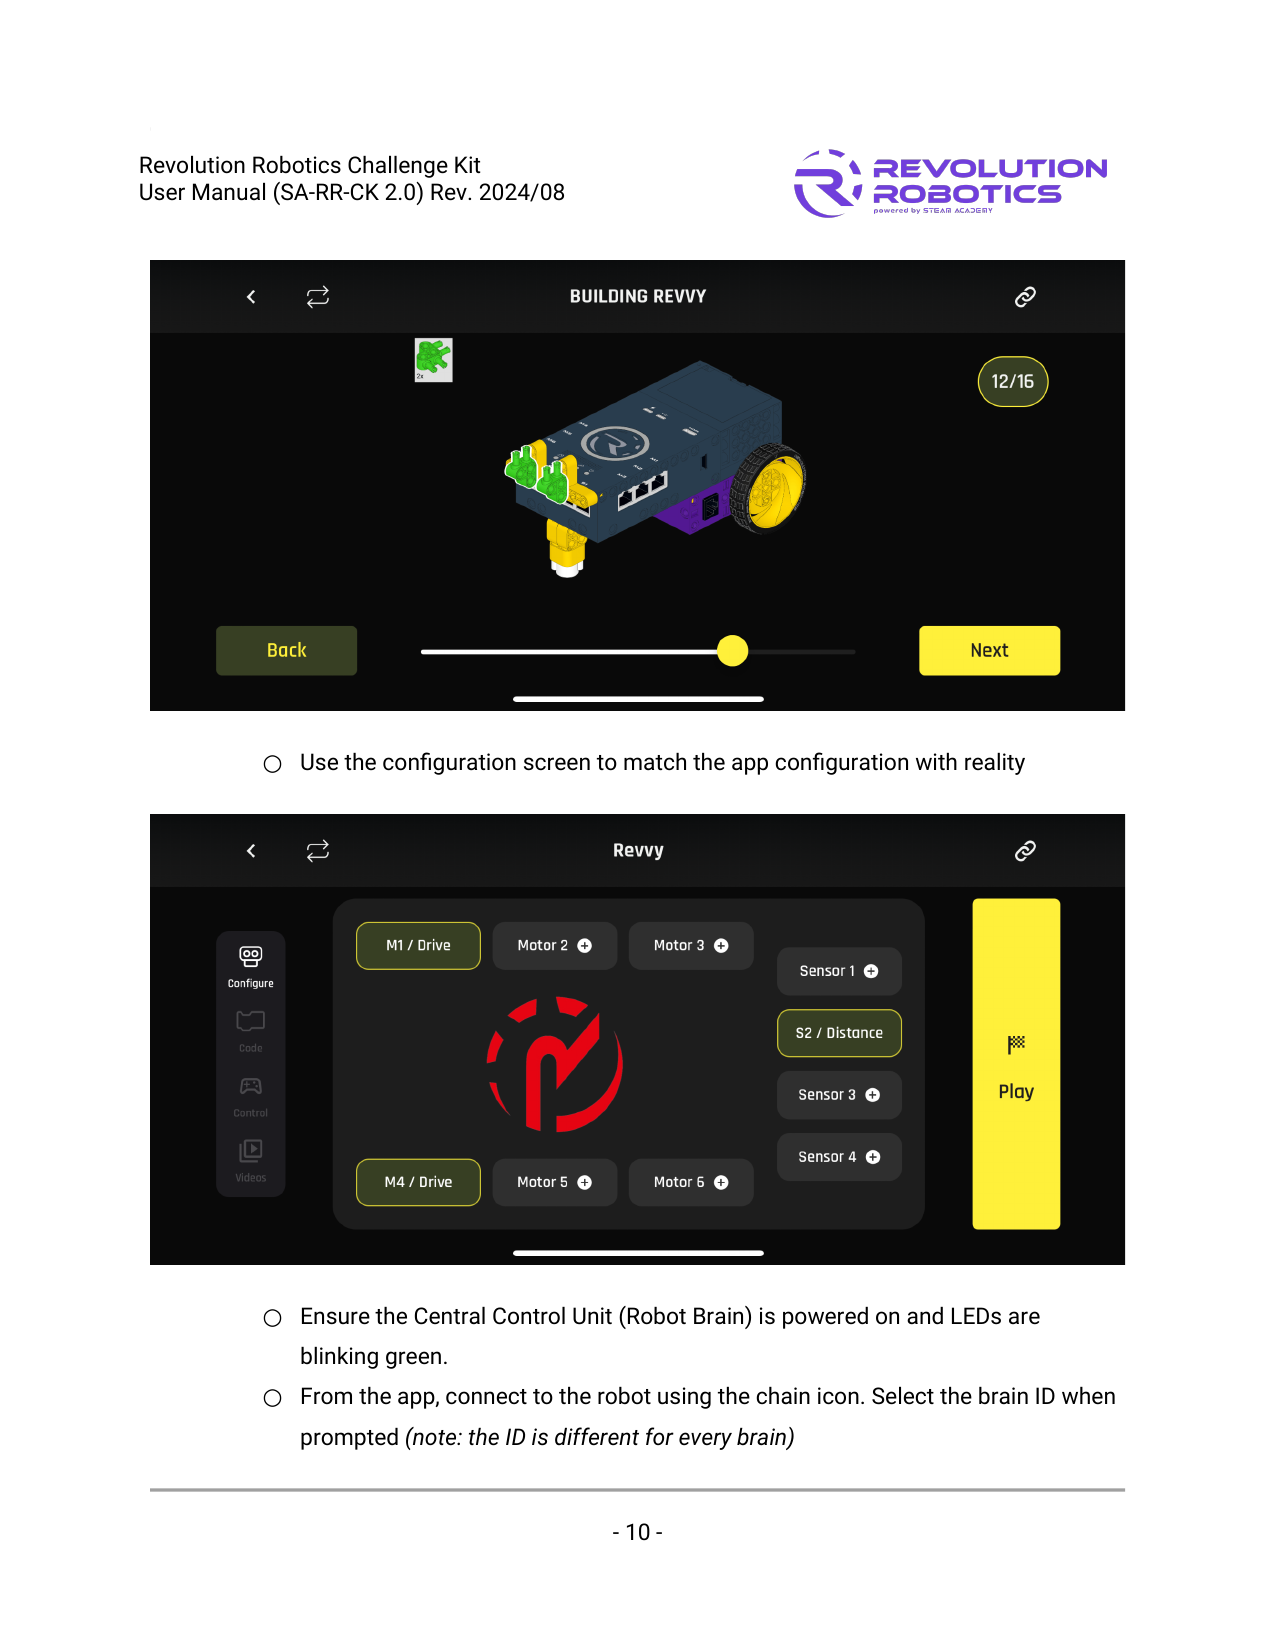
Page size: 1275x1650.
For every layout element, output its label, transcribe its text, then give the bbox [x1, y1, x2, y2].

list From the app, connect to the robot using the chain icon. Select the brain ID when prompted (note: the ID is different for every brain) [262, 1383, 1125, 1451]
list Use the configuration screen to match the app configuration with reality [262, 749, 1125, 776]
picture [150, 260, 1125, 711]
list Ensure the Central Control Unit (Robot Brain) is powered on and LEDs are blinking green. [262, 1303, 1125, 1370]
picture [150, 814, 1125, 1265]
picture [776, 138, 1125, 229]
